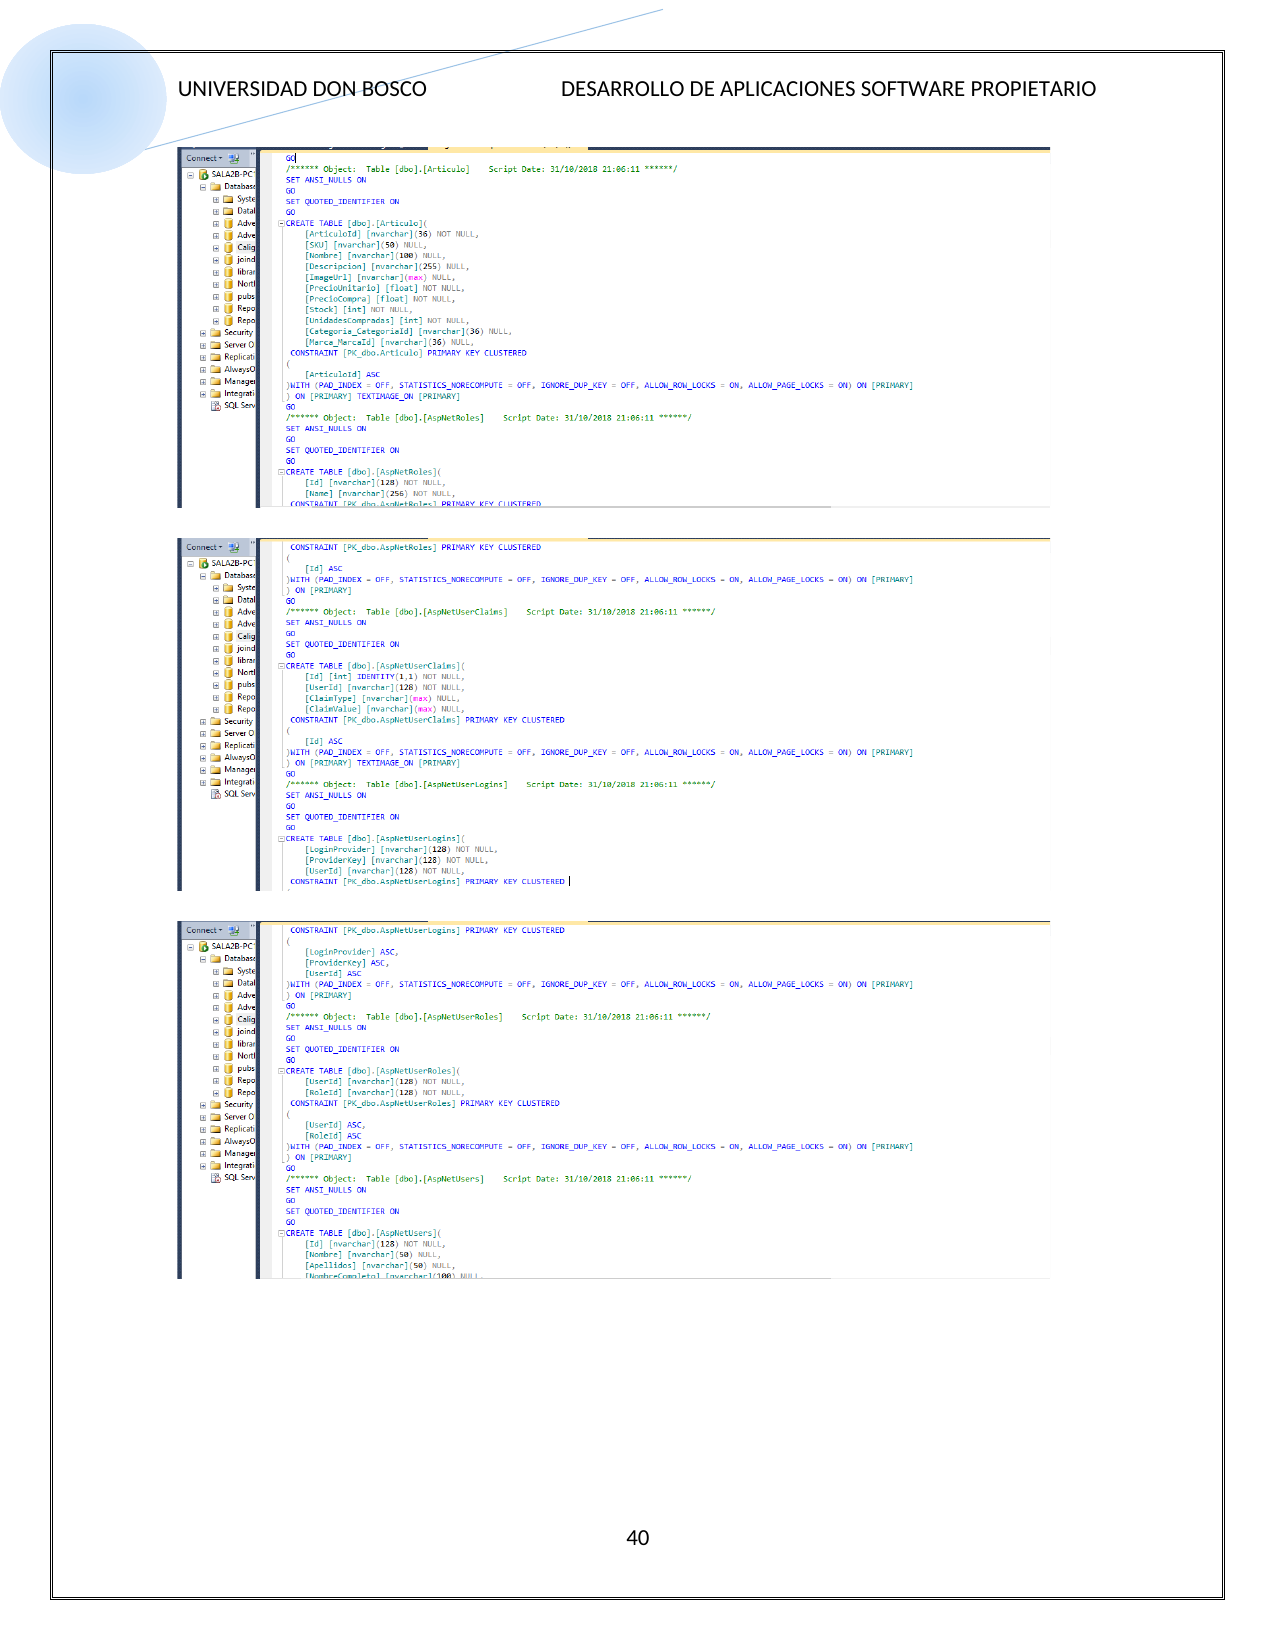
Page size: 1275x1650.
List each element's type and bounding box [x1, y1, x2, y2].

picture [177, 921, 1051, 1279]
picture [177, 538, 1051, 891]
picture [177, 147, 1051, 508]
